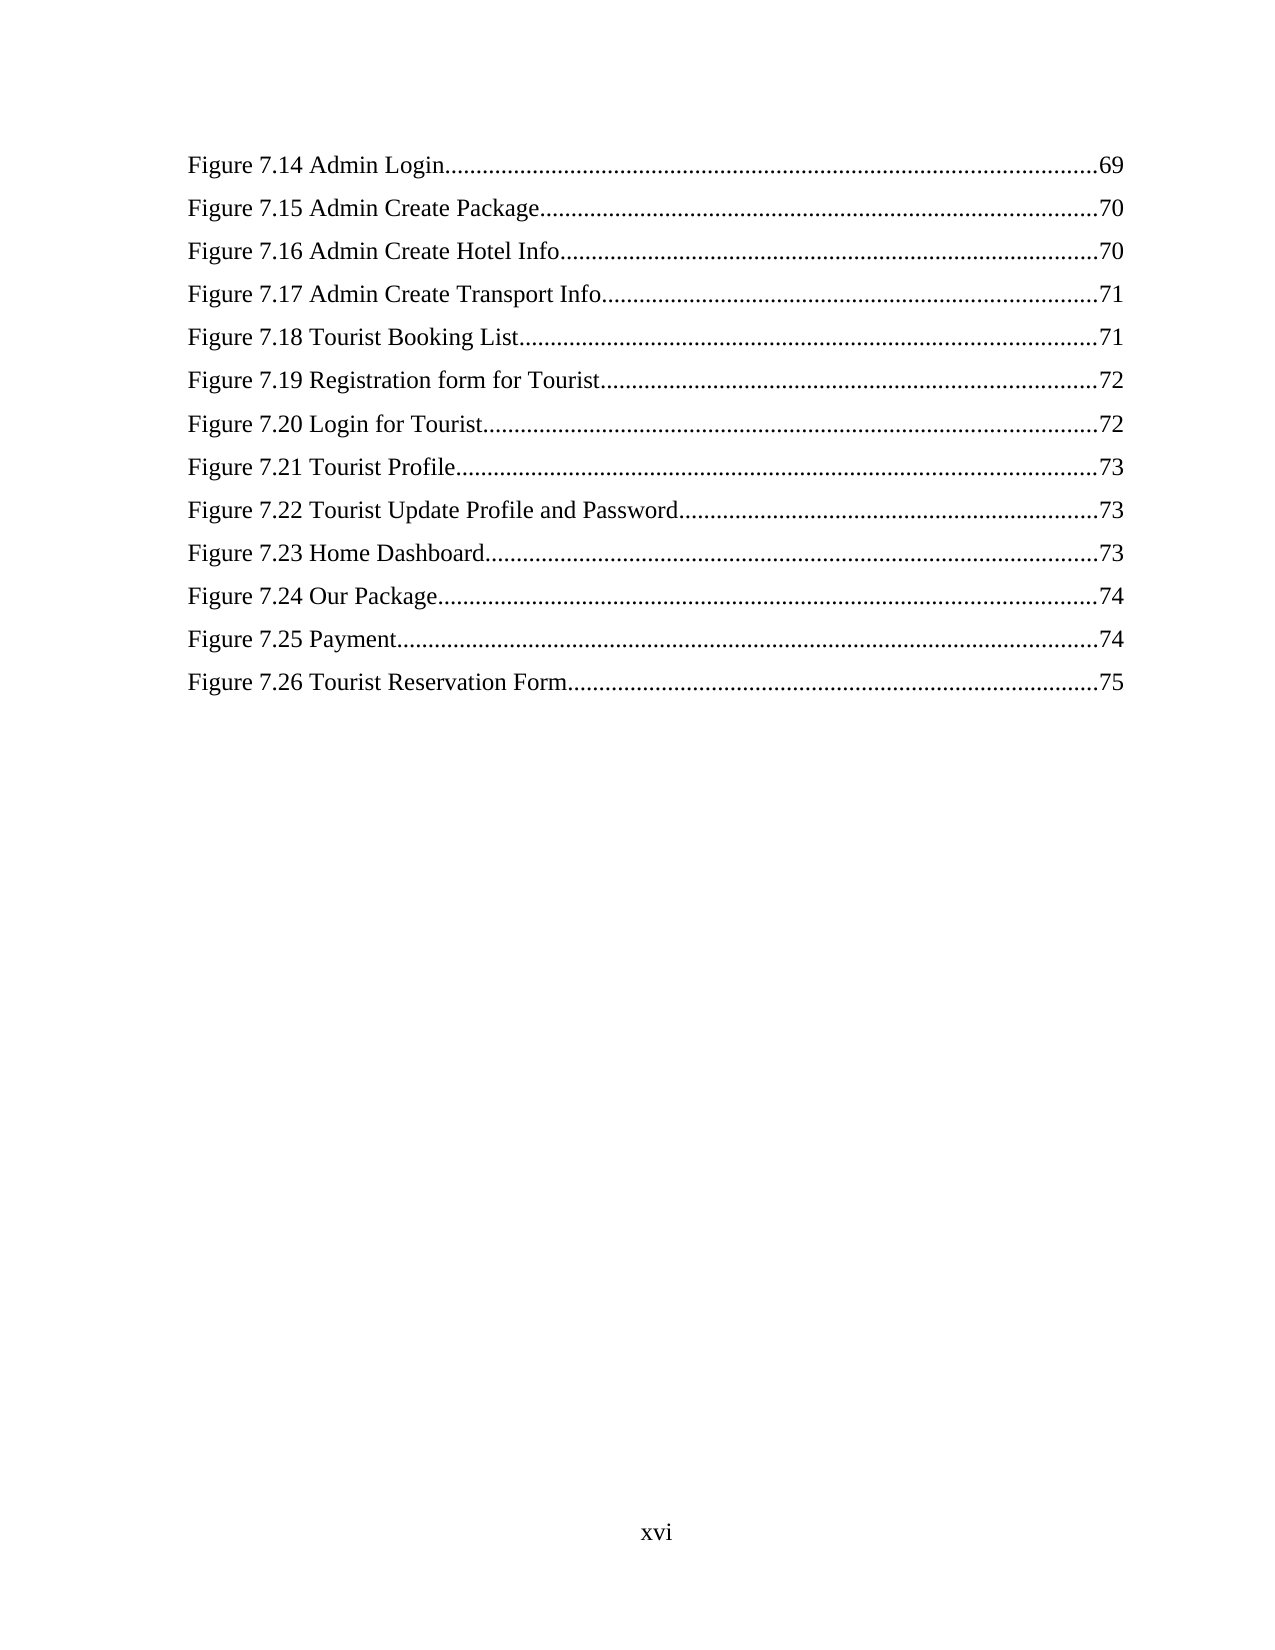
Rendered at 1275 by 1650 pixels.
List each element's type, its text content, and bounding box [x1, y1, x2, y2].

text Figure 7.24 Our Package 74 [187, 581, 1125, 610]
text Figure 7.22 Tourist Update Profile and Password 73 [187, 495, 1125, 524]
text Figure 7.23 Home Dashboard 73 [187, 538, 1125, 567]
text Figure 7.19 Registration form for Tourist 72 [187, 366, 1125, 394]
text Figure 7.25 Payment 74 [187, 624, 1125, 653]
text Figure 7.16 Admin Create Hotel Info 70 [187, 236, 1125, 265]
text Figure 7.14 Admin Login 69 [187, 150, 1125, 179]
text Figure 7.20 Login for Tourist 72 [187, 409, 1125, 437]
text Figure 7.18 Tourist Booking List 71 [187, 322, 1125, 351]
text Figure 7.15 Admin Create Package 70 [187, 193, 1125, 222]
text Figure 7.26 Tourist Reservation Form 75 [187, 667, 1125, 696]
text Figure 7.21 Tourist Profile 73 [187, 452, 1125, 481]
text Figure 7.17 Admin Create Transport Info 71 [187, 279, 1125, 308]
